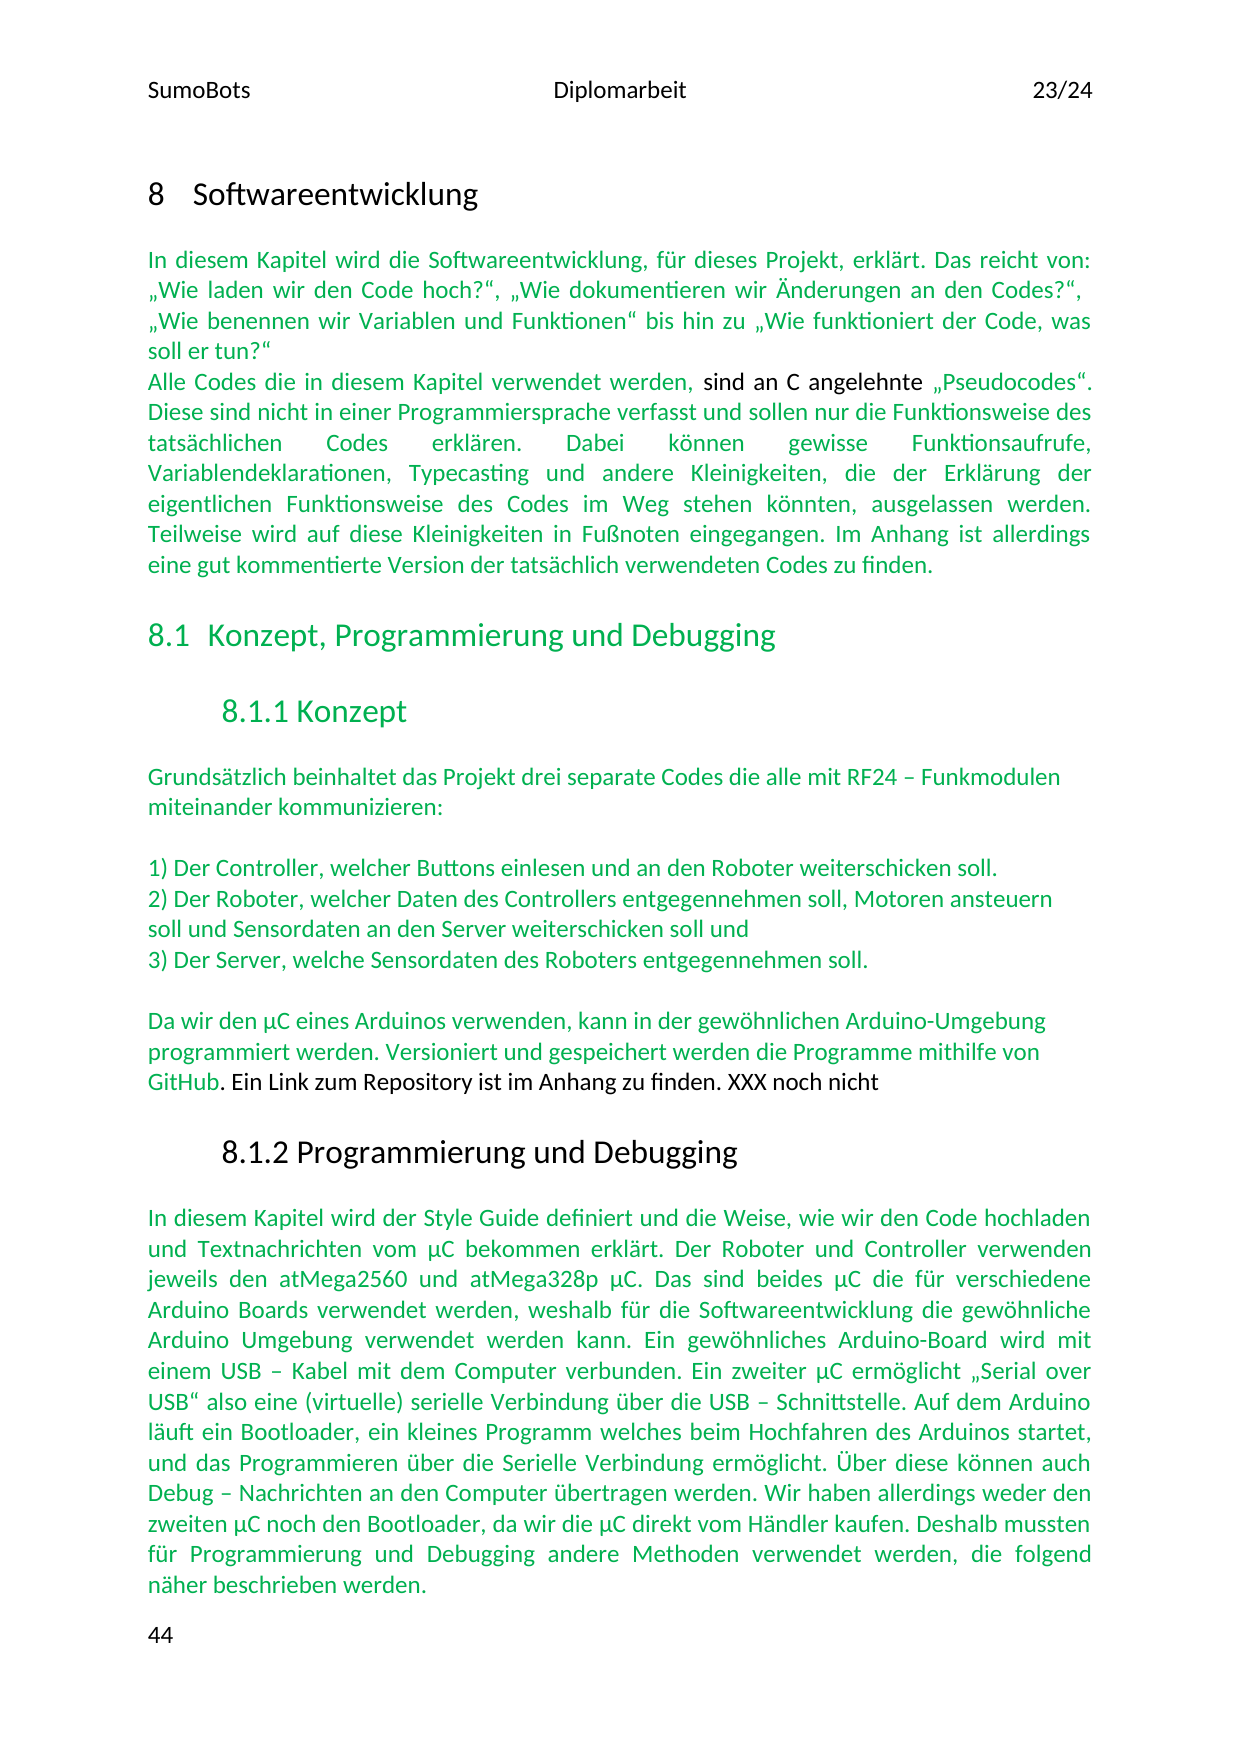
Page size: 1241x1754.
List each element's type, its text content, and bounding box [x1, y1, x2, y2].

text In diesem Kapitel wird der Style Guide definiert und die Weise, wie wir den Code hochladen und Textnachrichten vom µC bekommen erklärt. Der Roboter und Controller verwenden jeweils den atMega2560 und atMega328p µC. Das sind beides µC die für verschiedene Arduino Boards verwendet werden, weshalb für die Softwareentwicklung die gewöhnliche Arduino Umgebung verwendet werden kann. Ein gewöhnliches Arduino-Board wird mit einem USB – Kabel mit dem Computer verbunden. Ein zweiter µC ermöglicht „Serial over USB“ also eine (virtuelle) serielle Verbindung über die USB – Schnittstelle. Auf dem Arduino läuft ein Bootloader, ein kleines Programm welches beim Hochfahren des Arduinos startet, und das Programmieren über die Serielle Verbindung ermöglicht. Über diese können auch Debug – Nachrichten an den Computer übertragen werden. Wir haben allerdings weder den zweiten µC noch den Bootloader, da wir die µC direkt vom Händler kaufen. Deshalb mussten für Programmierung und Debugging andere Methoden verwendet werden, die folgend näher beschrieben werden. [148, 1203, 1093, 1599]
text 1) Der Controller, welcher Buttons einlesen und an den Roboter weiterschicken soll. [148, 852, 1093, 883]
subtitle Konzept, Programmierung und Debugging [148, 614, 1093, 655]
text Da wir den µC eines Arduinos verwenden, kann in der gewöhnlichen Arduino-Umgebung programmiert werden. Versioniert und gespeichert werden die Programme mithilfe von GitHub. Ein Link zum Repository ist im Anhang zu finden. XXX noch nicht [148, 1005, 1093, 1097]
subtitle Softwareentwicklung [148, 173, 1093, 213]
subtitle Programmierung und Debugging [221, 1131, 1093, 1172]
subtitle Konzept [221, 690, 1093, 730]
text 2) Der Roboter, welcher Daten des Controllers entgegennehmen soll, Motoren ansteuern soll und Sensordaten an den Server weiterschicken soll und [148, 883, 1093, 944]
text Alle Codes die in diesem Kapitel verwendet werden, sind an C angelehnte „Pseudocodes“. Diese sind nicht in einer Programmiersprache verfasst und sollen nur die Funktionsweise des tatsächlichen Codes erklären. Dabei können gewisse Funktionsaufrufe, Variablendeklarationen, Typecasting und andere Kleinigkeiten, die der Erklärung der eigentlichen Funktionsweise des Codes im Weg stehen könnten, ausgelassen werden. Teilweise wird auf diese Kleinigkeiten in Fußnoten eingegangen. Im Anhang ist allerdings eine gut kommentierte Version der tatsächlich verwendeten Codes zu finden. [148, 366, 1093, 579]
text 3) Der Server, welche Sensordaten des Roboters entgegennehmen soll. [148, 944, 1093, 974]
text Grundsätzlich beinhaltet das Projekt drei separate Codes die alle mit RF24 – Funkmodulen miteinander kommunizieren: [148, 761, 1093, 822]
text In diesem Kapitel wird die Softwareentwicklung, für dieses Projekt, erklärt. Das reicht von: „Wie laden wir den Code hoch?“, „Wie dokumentieren wir Änderungen an den Codes?“, „Wie benennen wir Variablen und Funktionen“ bis hin zu „Wie funktioniert der Code, was soll er tun?“ [148, 244, 1093, 366]
